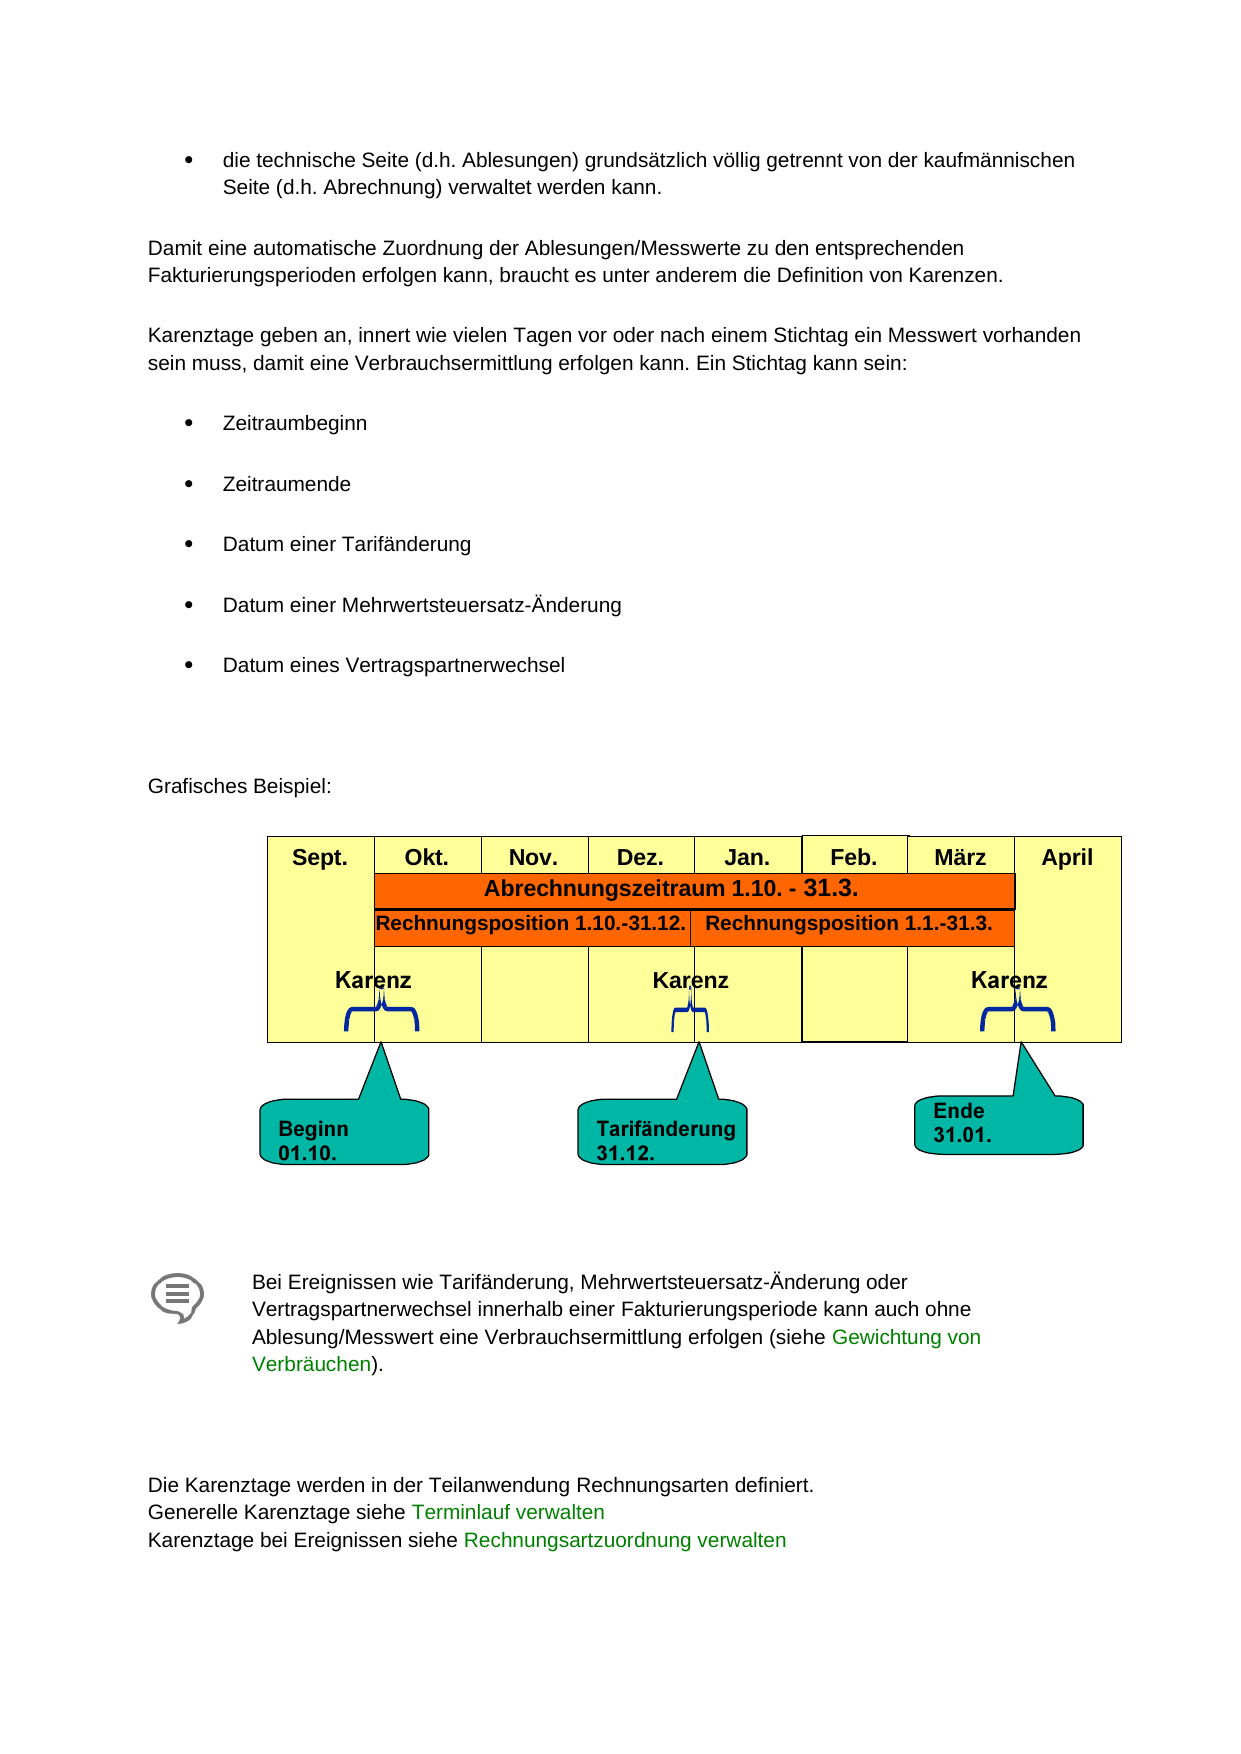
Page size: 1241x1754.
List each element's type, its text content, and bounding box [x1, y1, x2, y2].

text Grafisches Beispiel: [148, 773, 1093, 797]
table_header [148, 1258, 252, 1400]
text Karenztage geben an, innert wie vielen Tagen vor oder nach einem Stichtag ein Messwert vorhanden sein muss, damit eine Verbrauchsermittlung erfolgen kann. Ein Stichtag kann sein: [148, 323, 1093, 375]
list Datum einer Mehrwertsteuersatz-Änderung [185, 592, 1093, 616]
table_header Bei Ereignissen wie Tarifänderung, Mehrwertsteuersatz-Änderung oder Vertragspartnerwechsel innerhalb einer Fakturierungsperiode kann auch ohne Ablesung/Messwert eine Verbrauchsermittlung erfolgen (siehe Gewichtung von Verbräuchen). [252, 1258, 1093, 1400]
list Datum einer Tarifänderung [185, 532, 1093, 556]
list Zeitraumende [185, 472, 1093, 496]
list die technische Seite (d.h. Ablesungen) grundsätzlich völlig getrennt von der kaufmännischen Seite (d.h. Abrechnung) verwaltet werden kann. [185, 148, 1093, 199]
picture [147, 1269, 207, 1329]
text Die Karenztage werden in der Teilanwendung Rechnungsarten definiert. Generelle Karenztage siehe Terminlauf verwalten Karenztage bei Ereignissen siehe Rechnungsartzuordnung verwalten [148, 1473, 1093, 1552]
list Datum eines Vertragspartnerwechsel [185, 653, 1093, 677]
text Damit eine automatische Zuordnung der Ablesungen/Messwerte zu den entsprechenden Fakturierungsperioden erfolgen kann, braucht es unter anderem die Definition von Karenzen. [148, 236, 1093, 287]
list Zeitraumbeginn [185, 411, 1093, 435]
